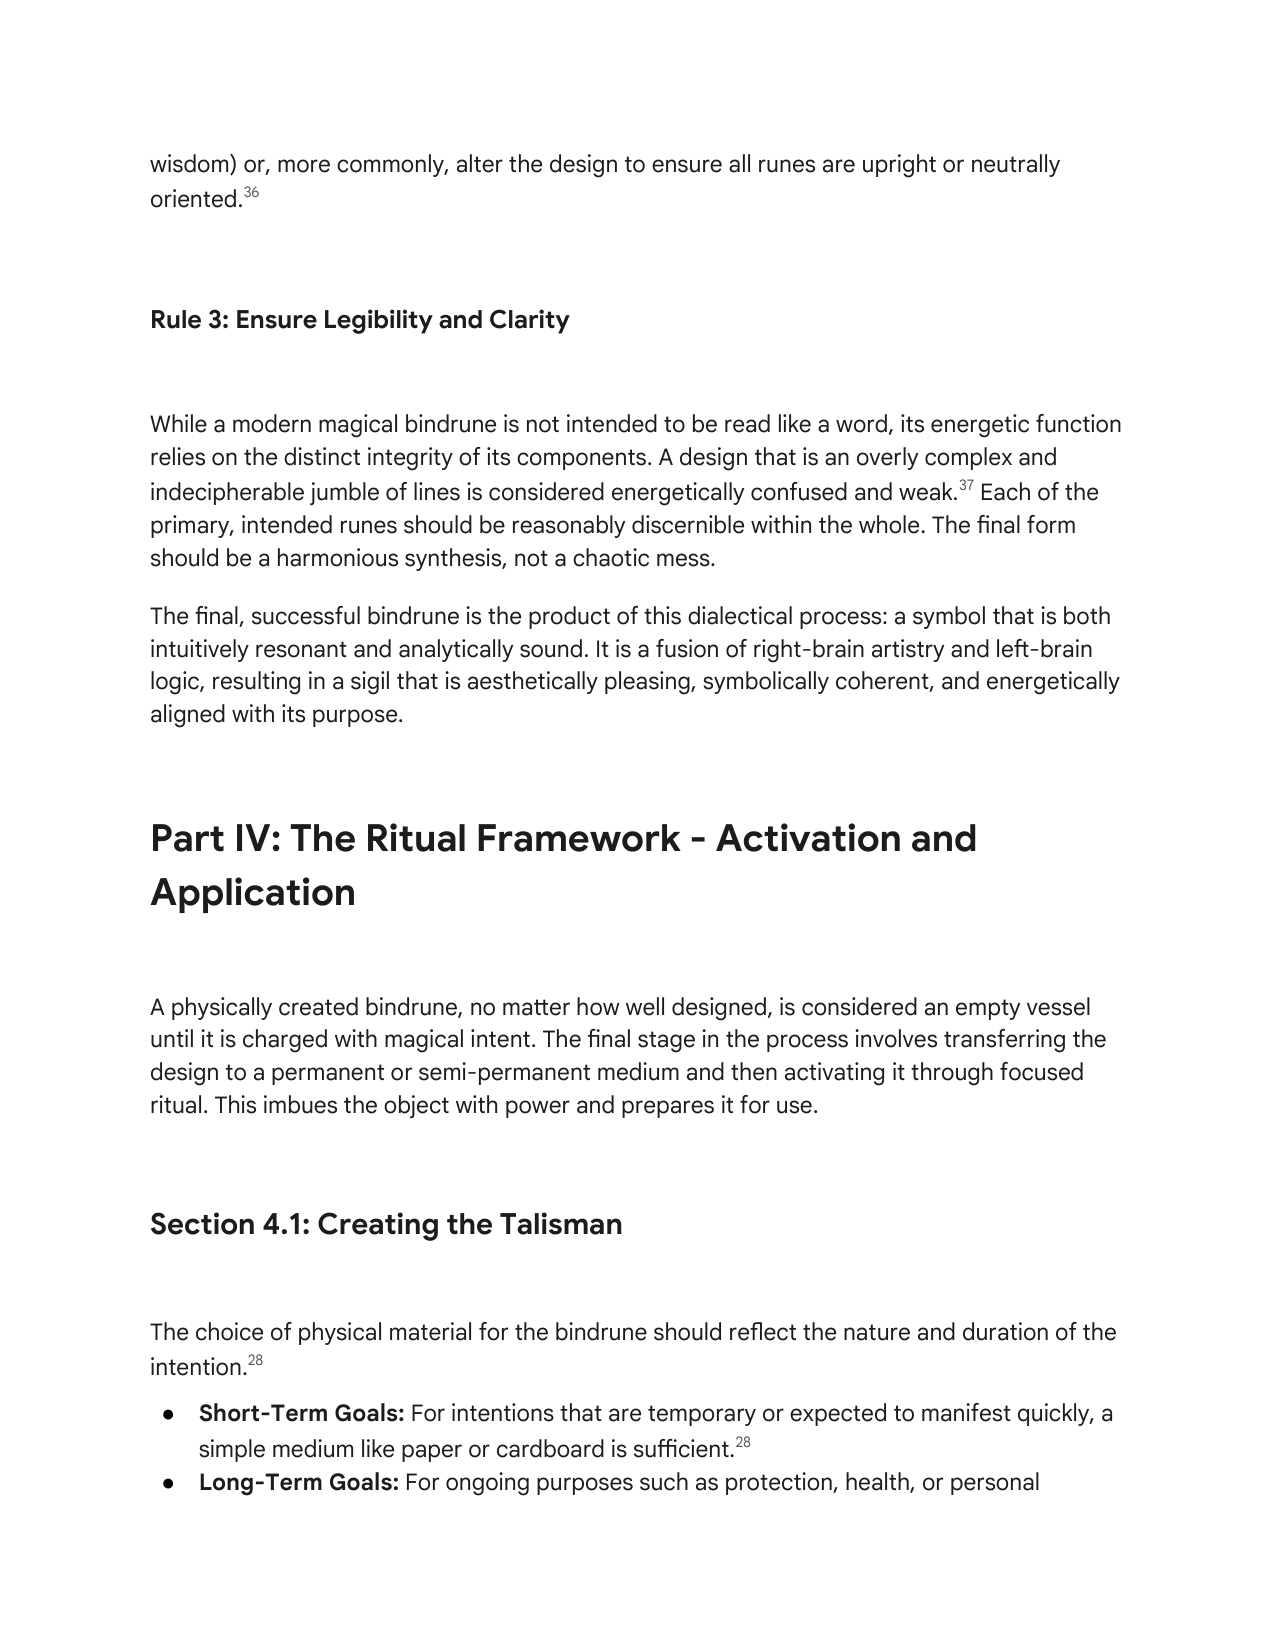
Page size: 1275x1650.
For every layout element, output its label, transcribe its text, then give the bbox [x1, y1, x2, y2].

list Short-Term Goals: For intentions that are temporary or expected to manifest quickly, a simple medium like paper or cardboard is sufficient.28 [161, 1400, 1125, 1464]
subtitle Rule 3: Ensure Legibility and Clarity [150, 304, 1125, 336]
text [150, 150, 1125, 214]
text The choice of physical material for the bindrune should reflect the nature and duration of the intention.28 [150, 1318, 1125, 1383]
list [161, 1468, 1125, 1497]
text The final, successful bindrune is the product of this dialectical process: a symbol that is both intuitively resonant and analytically sound. It is a fusion of right-brain artistry and left-brain logic, resulting in a sigil that is aesthetically pleasing, symbolically coherent, and energetically aligned with its purpose. [150, 602, 1125, 729]
text While a modern magical bindrune is not intended to be read like a word, its energetic function relies on the distinct integrity of its components. A design that is an overly complex and indecipherable jumble of lines is considered energetically confused and weak.37 Each of the primary, intended runes should be reasonably discernible within the whole. The final form should be a harmonious synthesis, not a chaotic mess. [150, 411, 1125, 573]
subtitle Section 4.1: Creating the Talisman [150, 1206, 1125, 1243]
subtitle Part IV: The Ritual Framework - Activation and Application [150, 816, 1125, 916]
text A physically created bindrune, no matter how well designed, is considered an empty vessel until it is charged with magical intent. The final stage in the process involves transferring the design to a permanent or semi-permanent medium and then activating it through focused ritual. This imbues the object with power and prepares it for use. [150, 993, 1125, 1120]
